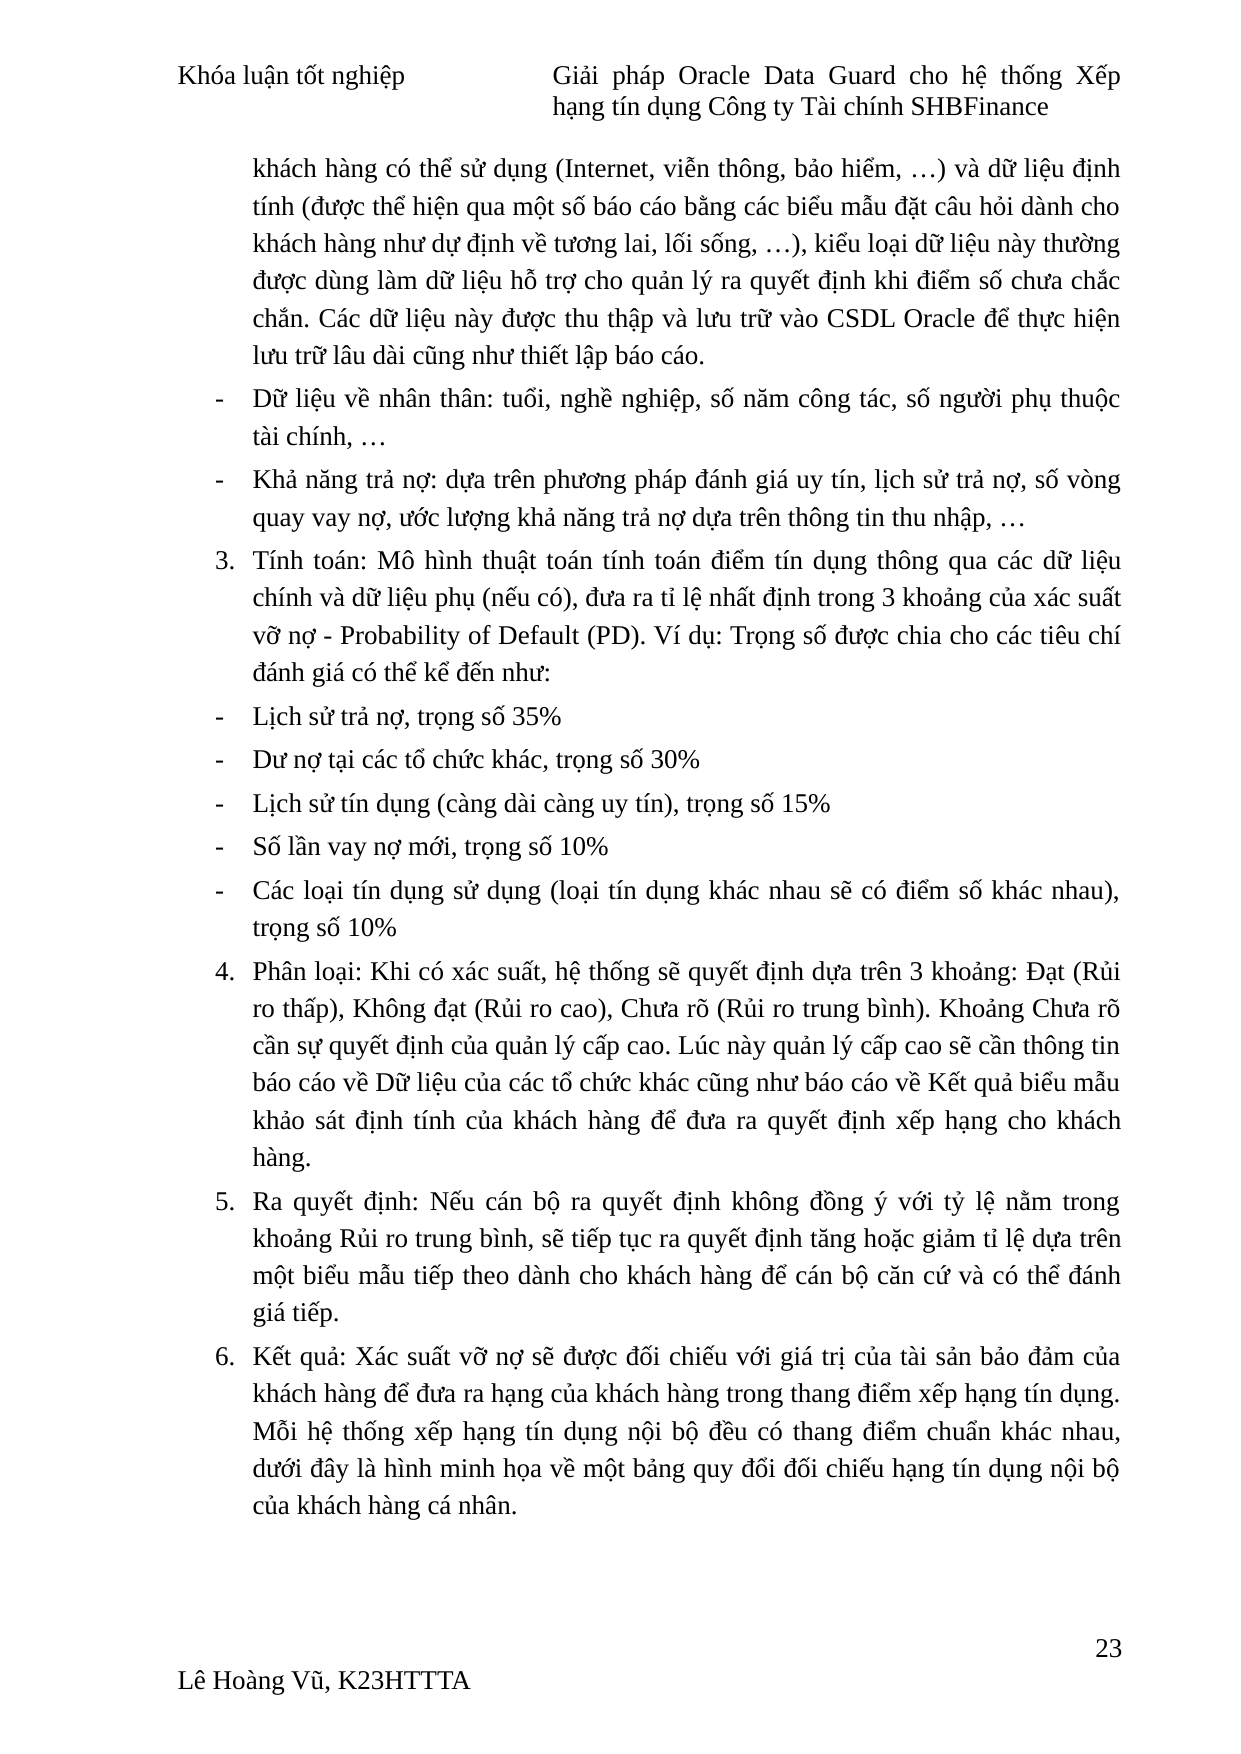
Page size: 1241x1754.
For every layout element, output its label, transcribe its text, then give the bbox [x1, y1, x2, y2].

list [215, 152, 1122, 370]
list Khả năng trả nợ: dựa trên phương pháp đánh giá uy tín, lịch sử trả nợ, số vòng quay vay nợ, ước lượng khả năng trả nợ dựa trên thông tin thu nhập, … [215, 463, 1122, 532]
list Tính toán: Mô hình thuật toán tính toán điểm tín dụng thông qua các dữ liệu chính và dữ liệu phụ (nếu có), đưa ra tỉ lệ nhất định trong 3 khoảng của xác suất vỡ nợ - Probability of Default (PD). Ví dụ: Trọng số được chia cho các tiêu chí đánh giá có thể kể đến như: [215, 544, 1122, 687]
list Dư nợ tại các tổ chức khác, trọng số 30% [215, 743, 1122, 774]
list Số lần vay nợ mới, trọng số 10% [215, 830, 1122, 861]
list Các loại tín dụng sử dụng (loại tín dụng khác nhau sẽ có điểm số khác nhau), trọng số 10% [215, 874, 1122, 942]
list Lịch sử tín dụng (càng dài càng uy tín), trọng số 15% [215, 787, 1122, 818]
list Kết quả: Xác suất vỡ nợ sẽ được đối chiếu với giá trị của tài sản bảo đảm của khách hàng để đưa ra hạng của khách hàng trong thang điểm xếp hạng tín dụng. Mỗi hệ thống xếp hạng tín dụng nội bộ đều có thang điểm chuẩn khác nhau, dưới đây là hình minh họa về một bảng quy đổi đối chiếu hạng tín dụng nội bộ của khách hàng cá nhân. [215, 1340, 1122, 1520]
list Ra quyết định: Nếu cán bộ ra quyết định không đồng ý với tỷ lệ nằm trong khoảng Rủi ro trung bình, sẽ tiếp tục ra quyết định tăng hoặc giảm tỉ lệ dựa trên một biểu mẫu tiếp theo dành cho khách hàng để cán bộ căn cứ và có thể đánh giá tiếp. [215, 1184, 1122, 1328]
list Phân loại: Khi có xác suất, hệ thống sẽ quyết định dựa trên 3 khoảng: Đạt (Rủi ro thấp), Không đạt (Rủi ro cao), Chưa rõ (Rủi ro trung bình). Khoảng Chưa rõ cần sự quyết định của quản lý cấp cao. Lúc này quản lý cấp cao sẽ cần thông tin báo cáo về Dữ liệu của các tổ chức khác cũng như báo cáo về Kết quả biểu mẫu khảo sát định tính của khách hàng để đưa ra quyết định xếp hạng cho khách hàng. [215, 954, 1122, 1172]
list Dữ liệu về nhân thân: tuổi, nghề nghiệp, số năm công tác, số người phụ thuộc tài chính, … [215, 382, 1122, 451]
list Lịch sử trả nợ, trọng số 35% [215, 699, 1122, 731]
